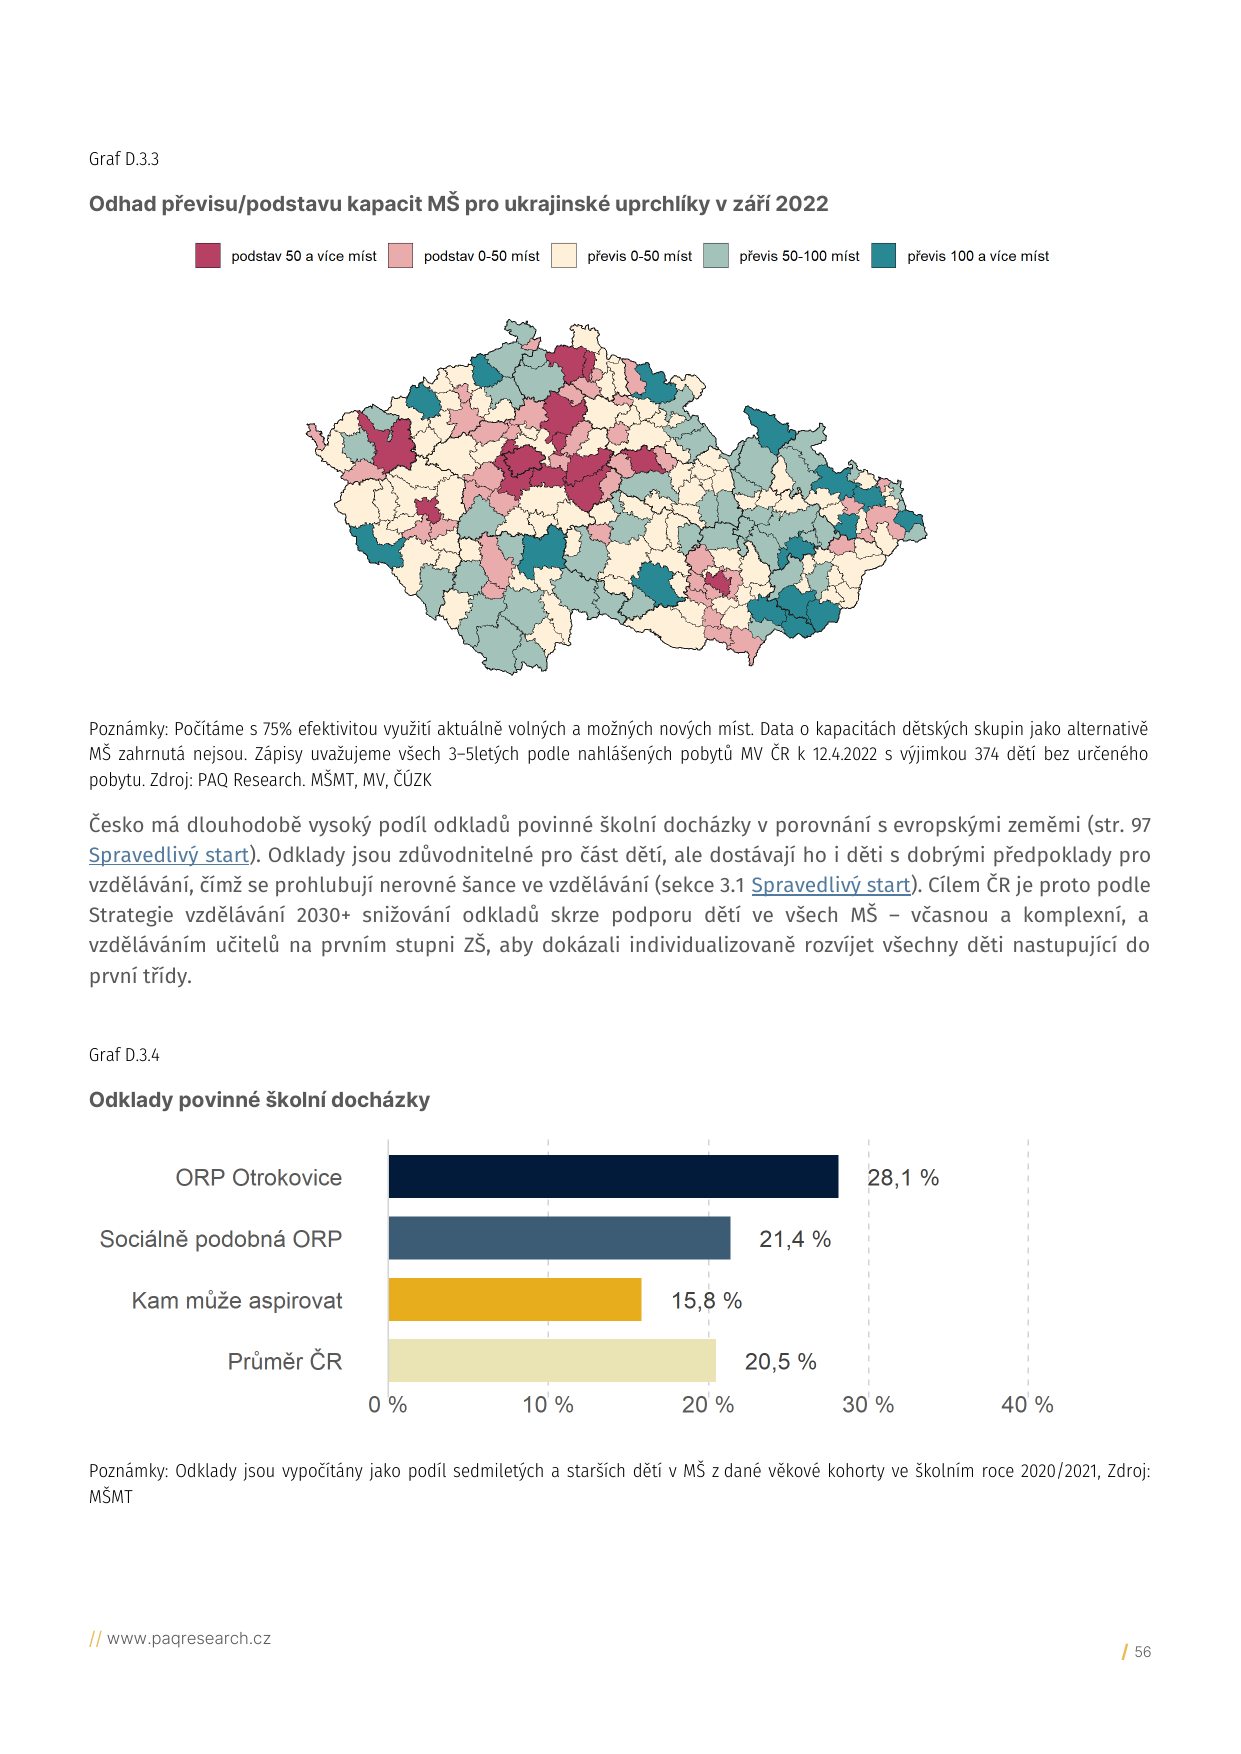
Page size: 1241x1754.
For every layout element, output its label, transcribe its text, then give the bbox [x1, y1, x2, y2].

picture [88, 216, 1139, 701]
picture [88, 1112, 1139, 1444]
text Odklady povinné školní docházky [89, 1082, 1152, 1112]
text Graf D.3.4 [89, 1044, 1152, 1066]
text Poznámky: Počítáme s 75% efektivitou využití aktuálně volných a možných nových míst. Data o kapacitách dětských skupin jako alternativě MŠ zahrnutá nejsou. Zápisy uvažujeme všech 3–5letých podle nahlášených pobytů MV ČR k 12.4.2022 s výjimkou 374 dětí bez určeného pobytu. Zdroj: PAQ Research. MŠMT, MV, ČÚZK [89, 717, 1152, 792]
text Graf D.3.3 [89, 148, 1152, 170]
text Poznámky: Odklady jsou vypočítány jako podíl sedmiletých a starších dětí v MŠ z dané věkové kohorty ve školním roce 2020/2021, Zdroj: MŠMT [89, 1460, 1152, 1509]
text Odhad převisu/podstavu kapacit MŠ pro ukrajinské uprchlíky v září 2022 [89, 186, 1152, 216]
text Česko má dlouhodobě vysoký podíl odkladů povinné školní docházky v porovnání s evropskými zeměmi (str. 97 Spravedlivý start). Odklady jsou zdůvodnitelné pro část dětí, ale dostávají ho i děti s dobrými předpoklady pro vzdělávání, čímž se prohlubují nerovné šance ve vzdělávání (sekce 3.1 Spravedlivý start). Cílem ČR je proto podle Strategie vzdělávání 2030+ snižování odkladů skrze podporu dětí ve všech MŠ – včasnou a komplexní, a vzděláváním učitelů na prvním stupni ZŠ, aby dokázali individualizovaně rozvíjet všechny děti nastupující do první třídy. [89, 807, 1152, 989]
